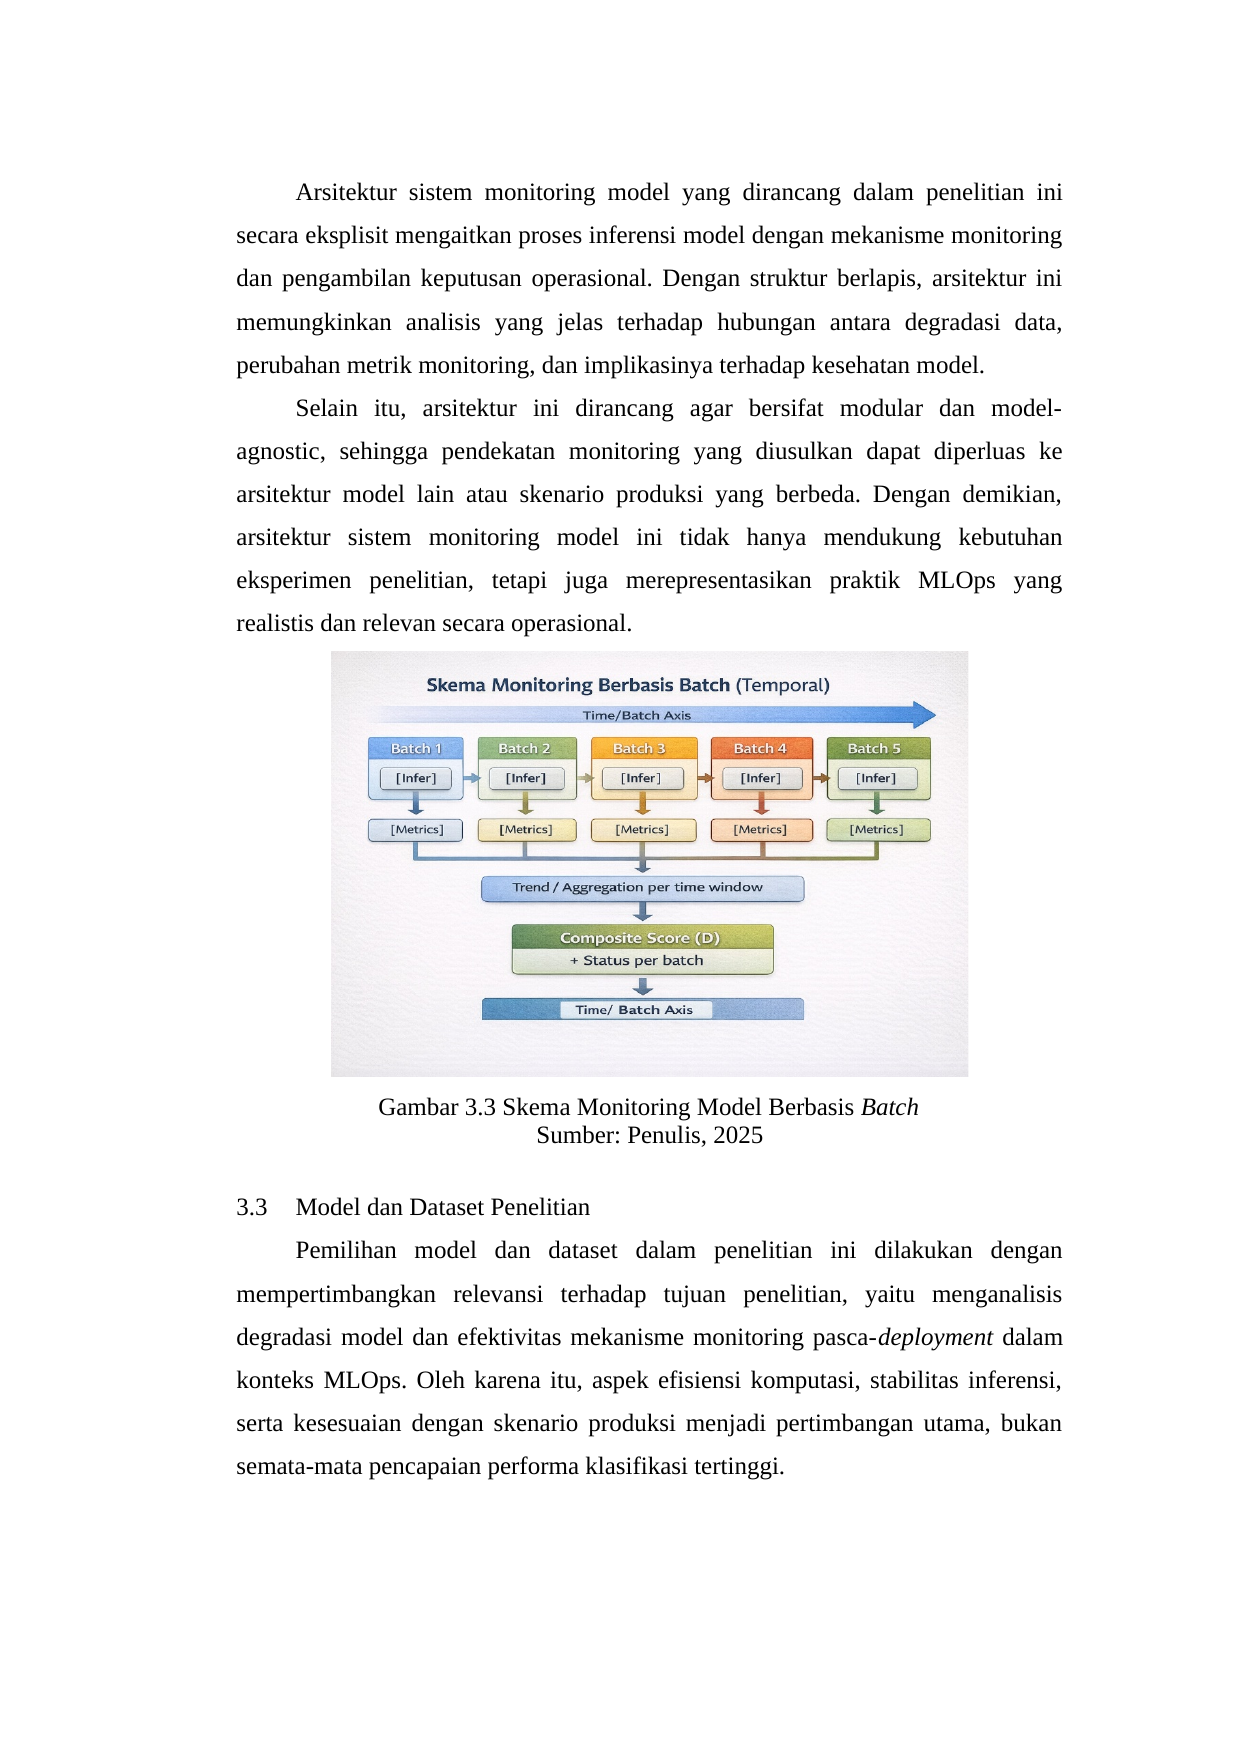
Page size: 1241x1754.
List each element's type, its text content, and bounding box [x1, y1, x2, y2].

text Pemilihan model dan dataset dalam penelitian ini dilakukan dengan mempertimbangkan relevansi terhadap tujuan penelitian, yaitu menganalisis degradasi model dan efektivitas mekanisme monitoring pasca-deployment dalam konteks MLOps. Oleh karena itu, aspek efisiensi komputasi, stabilitas inferensi, serta kesesuaian dengan skenario produksi menjadi pertimbangan utama, bukan semata-mata pencapaian performa klasifikasi tertinggi. [236, 1236, 1063, 1480]
text Gambar 3.3 Skema Monitoring Model Berbasis Batch [236, 1092, 1063, 1121]
subtitle 3.3 Model dan Dataset Penelitian [236, 1192, 1063, 1221]
text Selain itu, arsitektur ini dirancang agar bersifat modular dan model-agnostic, sehingga pendekatan monitoring yang diusulkan dapat diperluas ke arsitektur model lain atau skenario produksi yang berbeda. Dengan demikian, arsitektur sistem monitoring model ini tidak hanya mendukung kebutuhan eksperimen penelitian, tetapi juga merepresentasikan praktik MLOps yang realistis dan relevan secara operasional. [236, 393, 1063, 637]
text Arsitektur sistem monitoring model yang dirancang dalam penelitian ini secara eksplisit mengaitkan proses inferensi model dengan mekanisme monitoring dan pengambilan keputusan operasional. Dengan struktur berlapis, arsitektur ini memungkinkan analisis yang jelas terhadap hubungan antara degradasi data, perubahan metrik monitoring, dan implikasinya terhadap kesehatan model. [236, 177, 1063, 378]
text Sumber: Penulis, 2025 [236, 1121, 1063, 1149]
picture [331, 651, 969, 1077]
